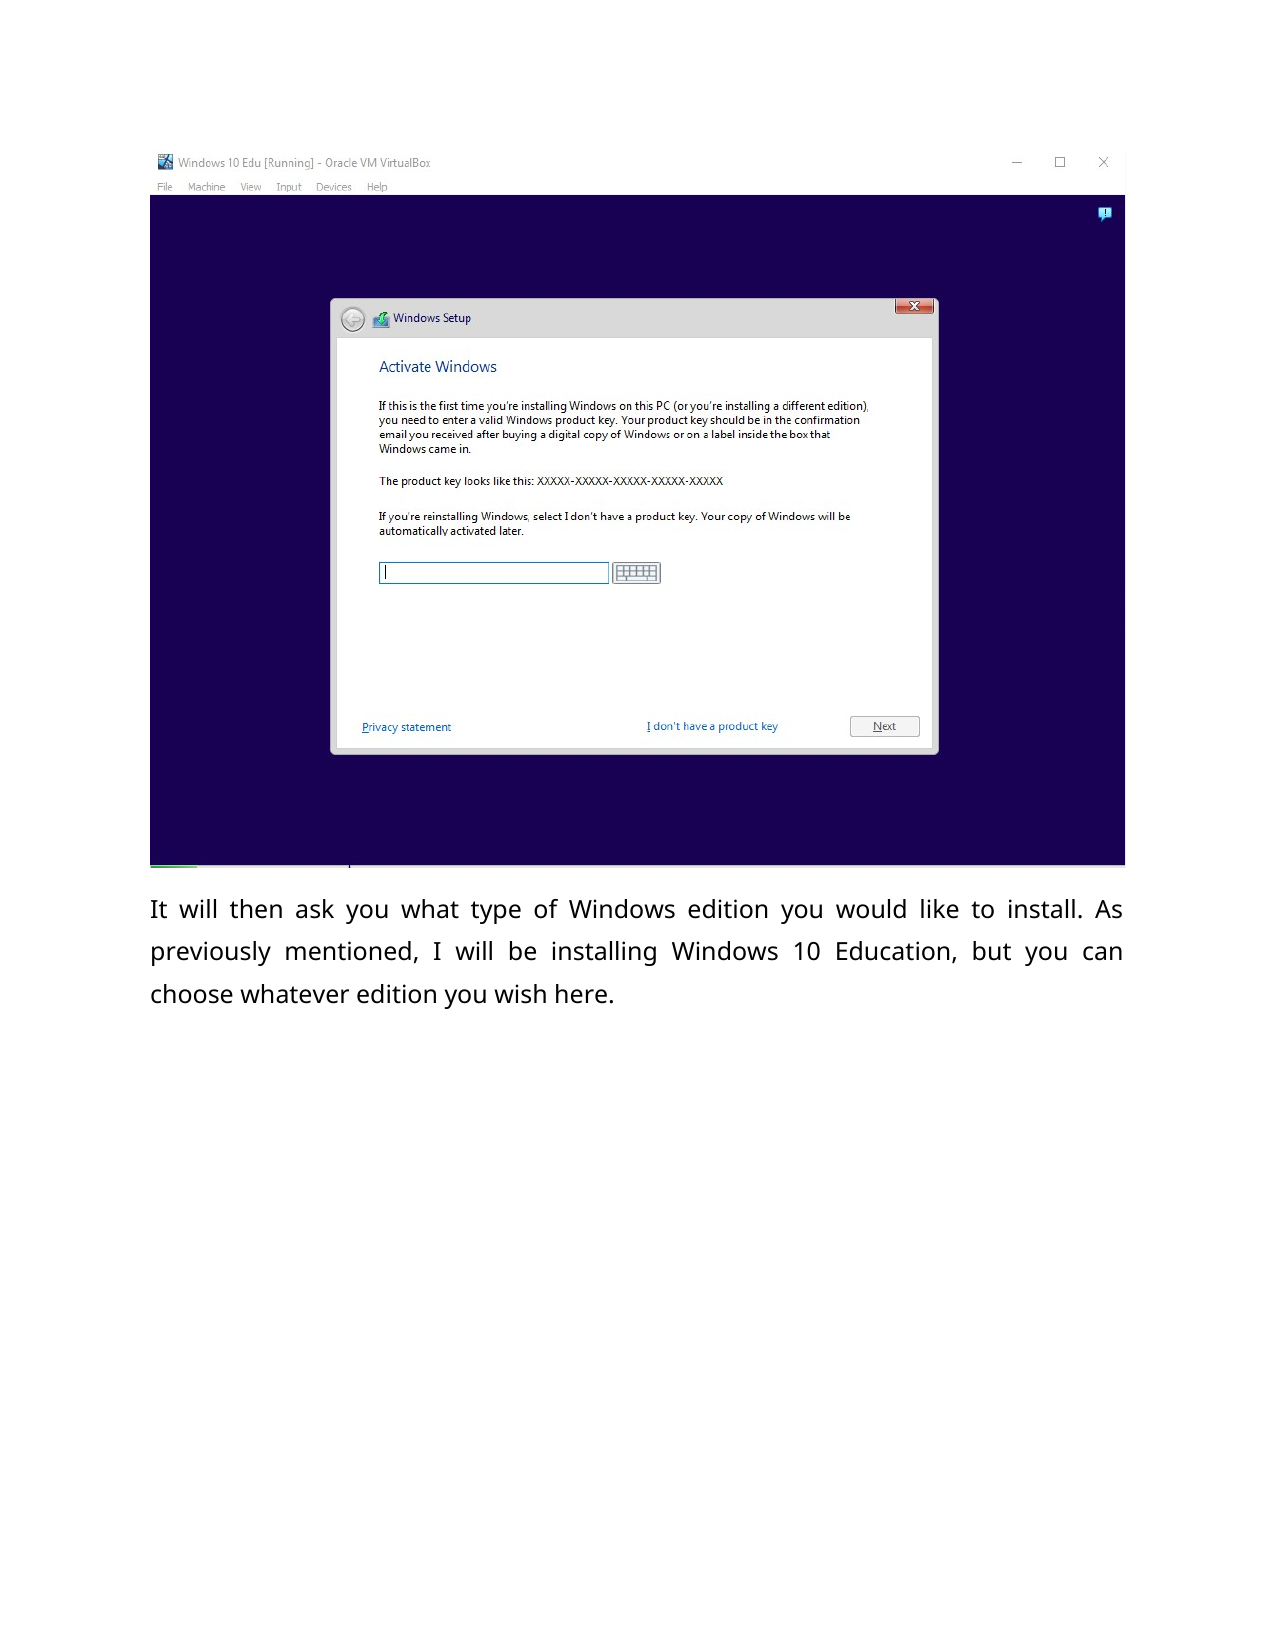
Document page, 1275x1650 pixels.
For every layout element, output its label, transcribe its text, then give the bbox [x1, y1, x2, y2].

text It will then ask you what type of Windows edition you would like to install. As previously mentioned, I will be installing Windows 10 Education, but you can choose whatever edition you wish here. [150, 891, 1125, 1010]
picture [150, 150, 1125, 868]
